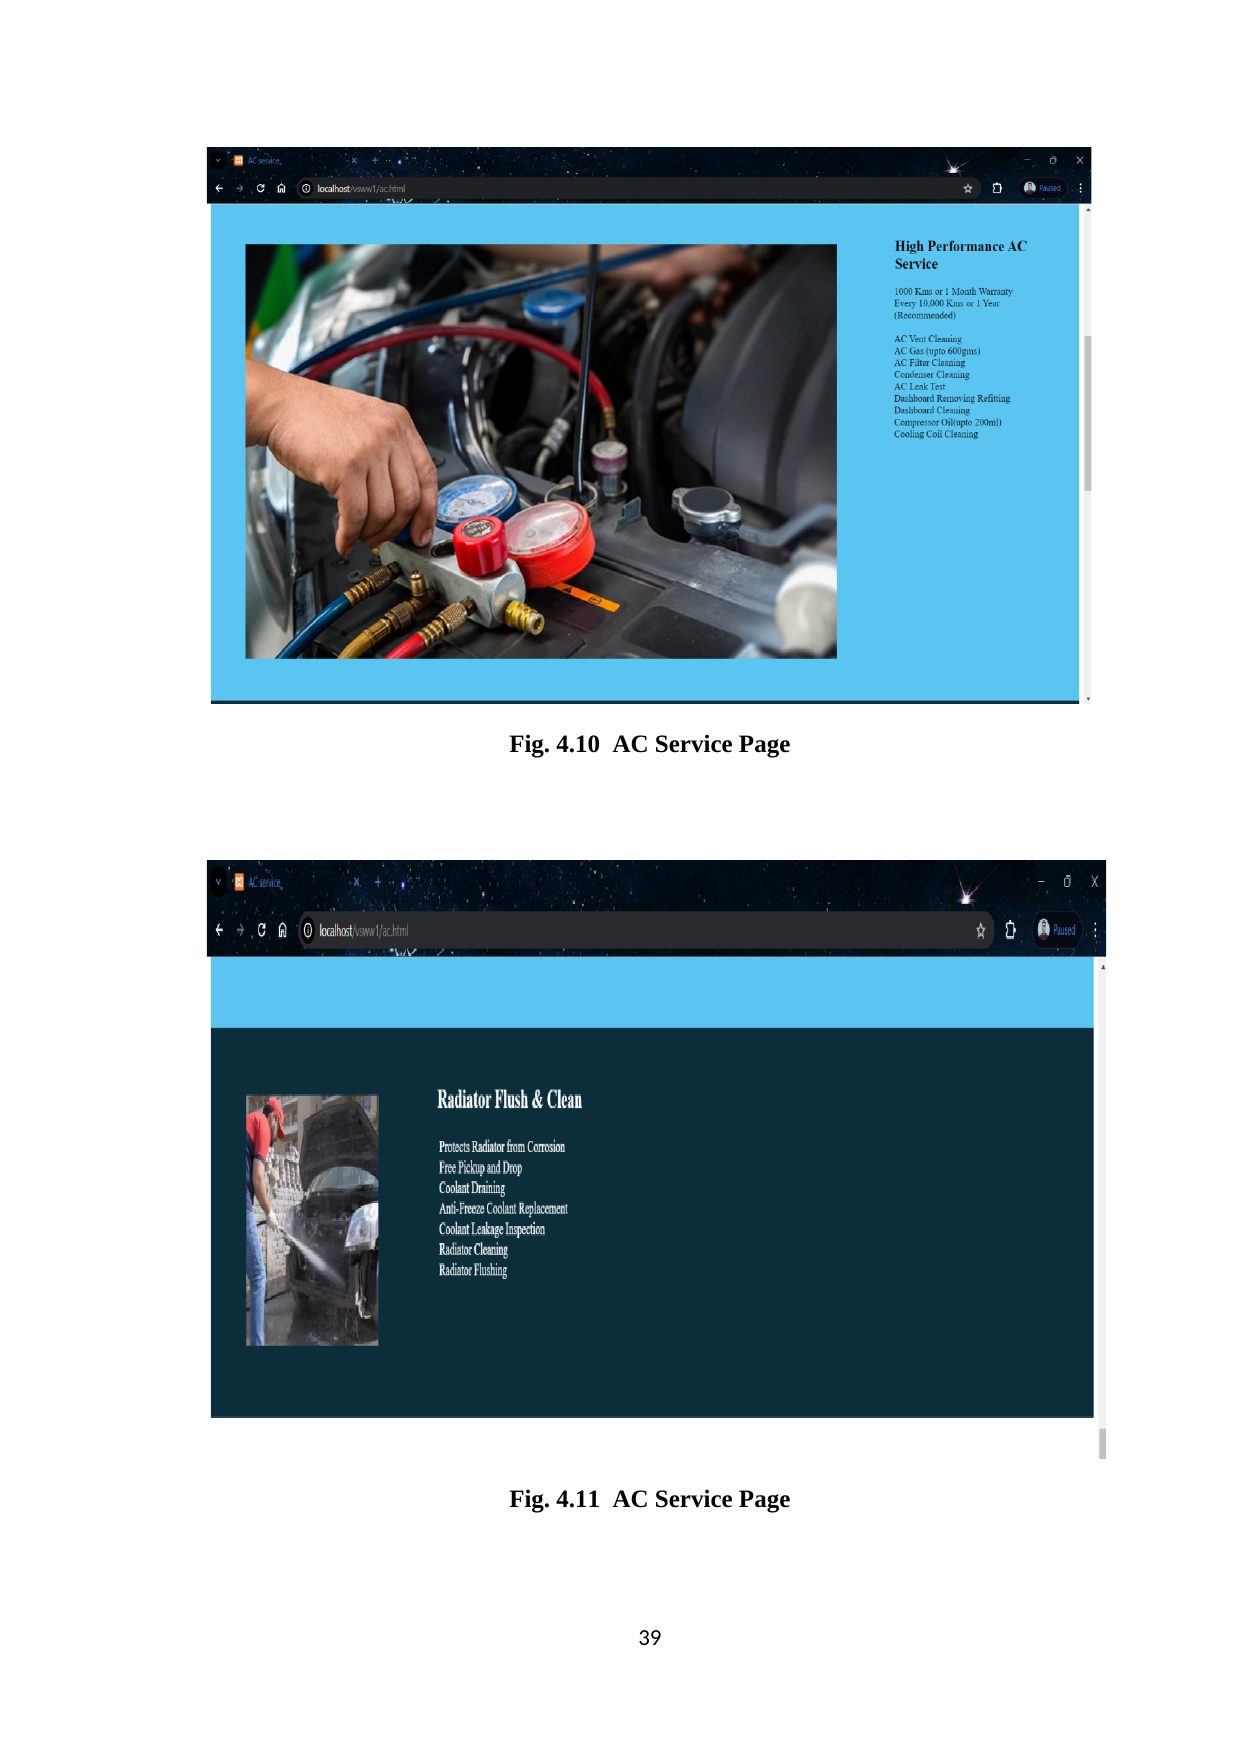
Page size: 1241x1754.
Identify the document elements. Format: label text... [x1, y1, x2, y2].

text Fig. 4.10 AC Service Page [207, 729, 1092, 758]
picture [206, 860, 1107, 1459]
picture [206, 147, 1092, 704]
text Fig. 4.11 AC Service Page [207, 1484, 1092, 1513]
